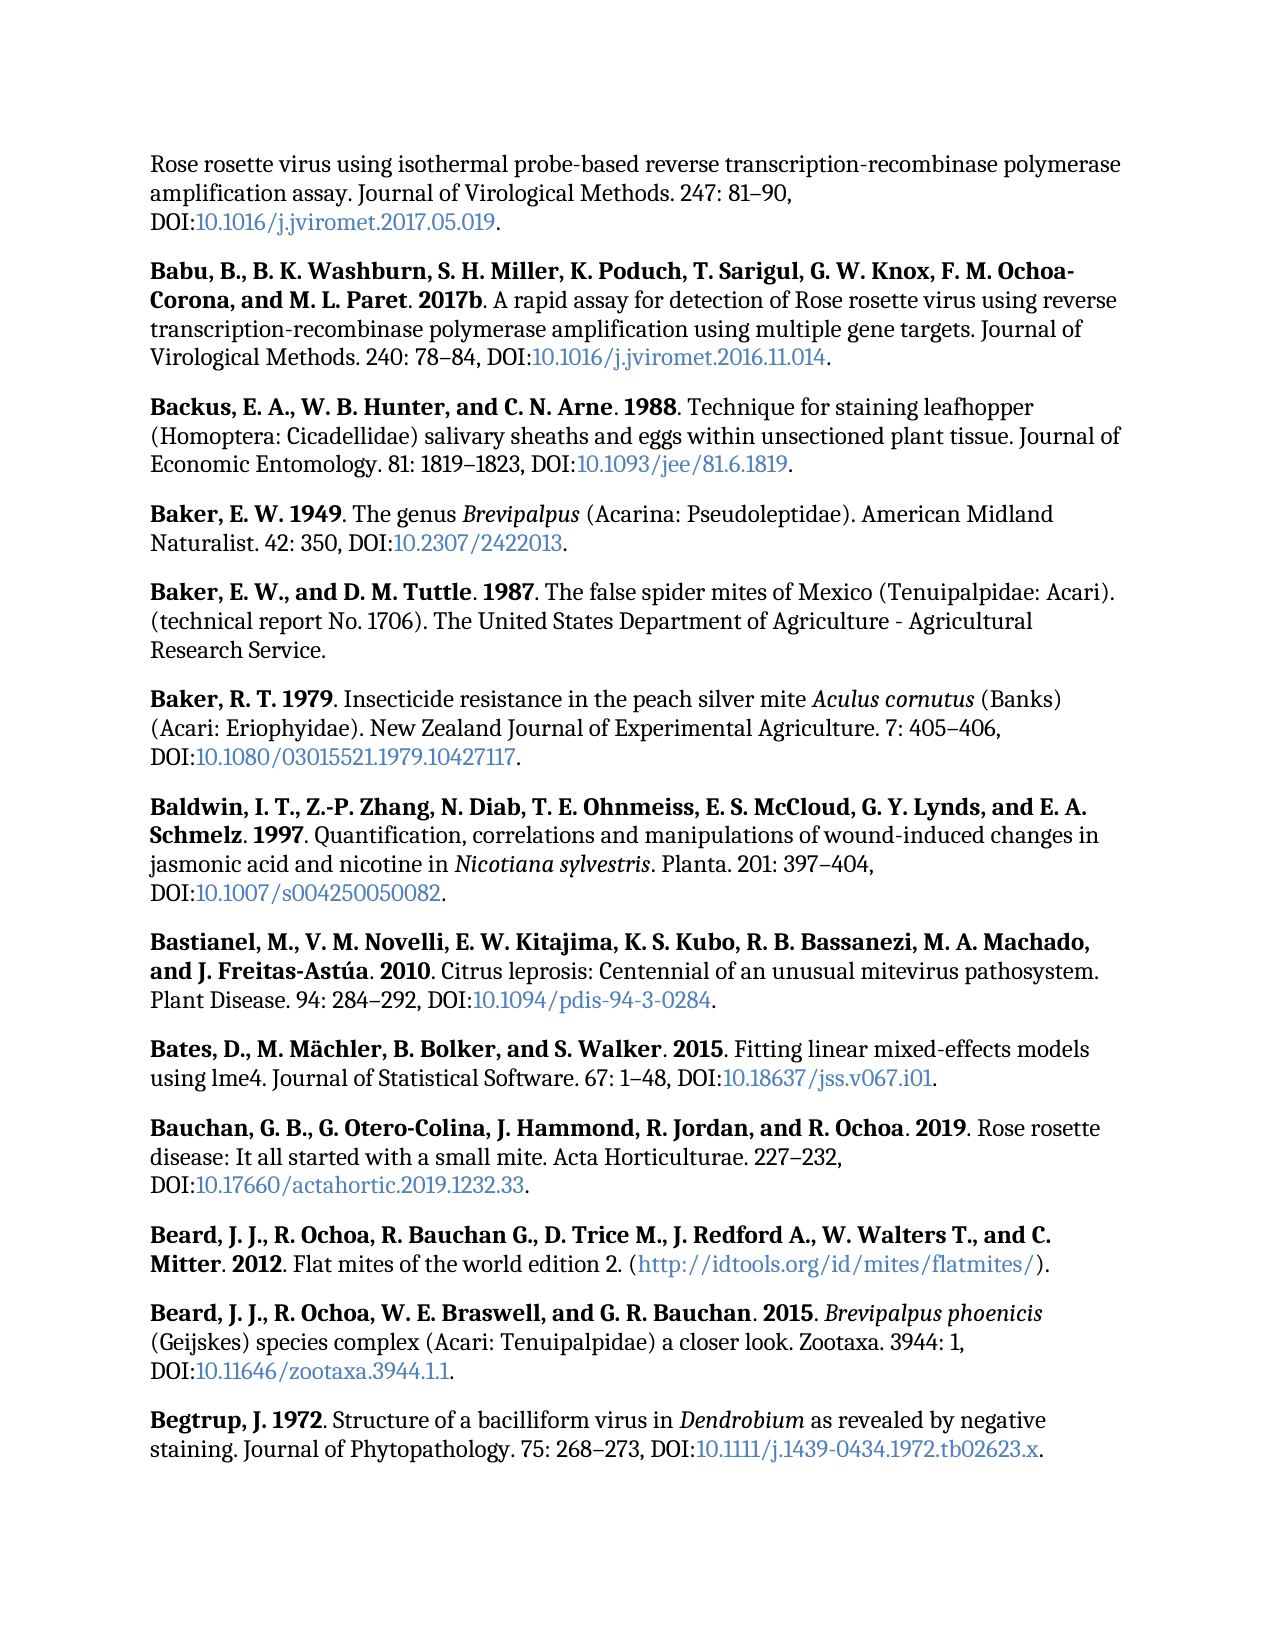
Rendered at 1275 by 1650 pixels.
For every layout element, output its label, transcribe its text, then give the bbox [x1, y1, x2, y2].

text Backus, E. A., W. B. Hunter, and C. N. Arne. 1988. Technique for staining leafhopper (Homoptera: Cicadellidae) salivary sheaths and eggs within unsectioned plant tissue. Journal of Economic Entomology. 81: 1819–1823, DOI:10.1093/jee/81.6.1819. [150, 393, 1125, 479]
text Baker, E. W. 1949. The genus Brevipalpus (Acarina: Pseudoleptidae). American Midland Naturalist. 42: 350, DOI:10.2307/2422013. [150, 500, 1125, 557]
text Beard, J. J., R. Ochoa, R. Bauchan G., D. Trice M., J. Redford A., W. Walters T., and C. Mitter. 2012. Flat mites of the world edition 2. (http://idtools.org/id/mites/flatmites/). [150, 1221, 1125, 1278]
text Baker, R. T. 1979. Insecticide resistance in the peach silver mite Aculus cornutus (Banks) (Acari: Eriophyidae). New Zealand Journal of Experimental Agriculture. 7: 405–406, DOI:10.1080/03015521.1979.10427117. [150, 685, 1125, 772]
text Bates, D., M. Mächler, B. Bolker, and S. Walker. 2015. Fitting linear mixed-effects models using lme4. Journal of Statistical Software. 67: 1–48, DOI:10.18637/jss.v067.i01. [150, 1035, 1125, 1093]
text Babu, B., B. K. Washburn, S. H. Miller, K. Poduch, T. Sarigul, G. W. Knox, F. M. Ochoa-Corona, and M. L. Paret. 2017b. A rapid assay for detection of Rose rosette virus using reverse transcription-recombinase polymerase amplification using multiple gene targets. Journal of Virological Methods. 240: 78–84, DOI:10.1016/j.jviromet.2016.11.014. [150, 257, 1125, 372]
text Baker, E. W., and D. M. Tuttle. 1987. The false spider mites of Mexico (Tenuipalpidae: Acari). (technical report No. 1706). The United States Department of Agriculture - Agricultural Research Service. [150, 578, 1125, 664]
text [150, 150, 1125, 236]
text Baldwin, I. T., Z.-P. Zhang, N. Diab, T. E. Ohnmeiss, E. S. McCloud, G. Y. Lynds, and E. A. Schmelz. 1997. Quantification, correlations and manipulations of wound-induced changes in jasmonic acid and nicotine in Nicotiana sylvestris. Planta. 201: 397–404, DOI:10.1007/s004250050082. [150, 792, 1125, 907]
text Bauchan, G. B., G. Otero-Colina, J. Hammond, R. Jordan, and R. Ochoa. 2019. Rose rosette disease: It all started with a small mite. Acta Horticulturae. 227–232, DOI:10.17660/actahortic.2019.1232.33. [150, 1114, 1125, 1200]
text Bastianel, M., V. M. Novelli, E. W. Kitajima, K. S. Kubo, R. B. Bassanezi, M. A. Machado, and J. Freitas-Astúa. 2010. Citrus leprosis: Centennial of an unusual mitevirus pathosystem. Plant Disease. 94: 284–292, DOI:10.1094/pdis-94-3-0284. [150, 928, 1125, 1014]
text Beard, J. J., R. Ochoa, W. E. Braswell, and G. R. Bauchan. 2015. Brevipalpus phoenicis (Geijskes) species complex (Acari: Tenuipalpidae) a closer look. Zootaxa. 3944: 1, DOI:10.11646/zootaxa.3944.1.1. [150, 1299, 1125, 1385]
text Begtrup, J. 1972. Structure of a bacilliform virus in Dendrobium as revealed by negative staining. Journal of Phytopathology. 75: 268–273, DOI:10.1111/j.1439-0434.1972.tb02623.x. [150, 1406, 1125, 1464]
